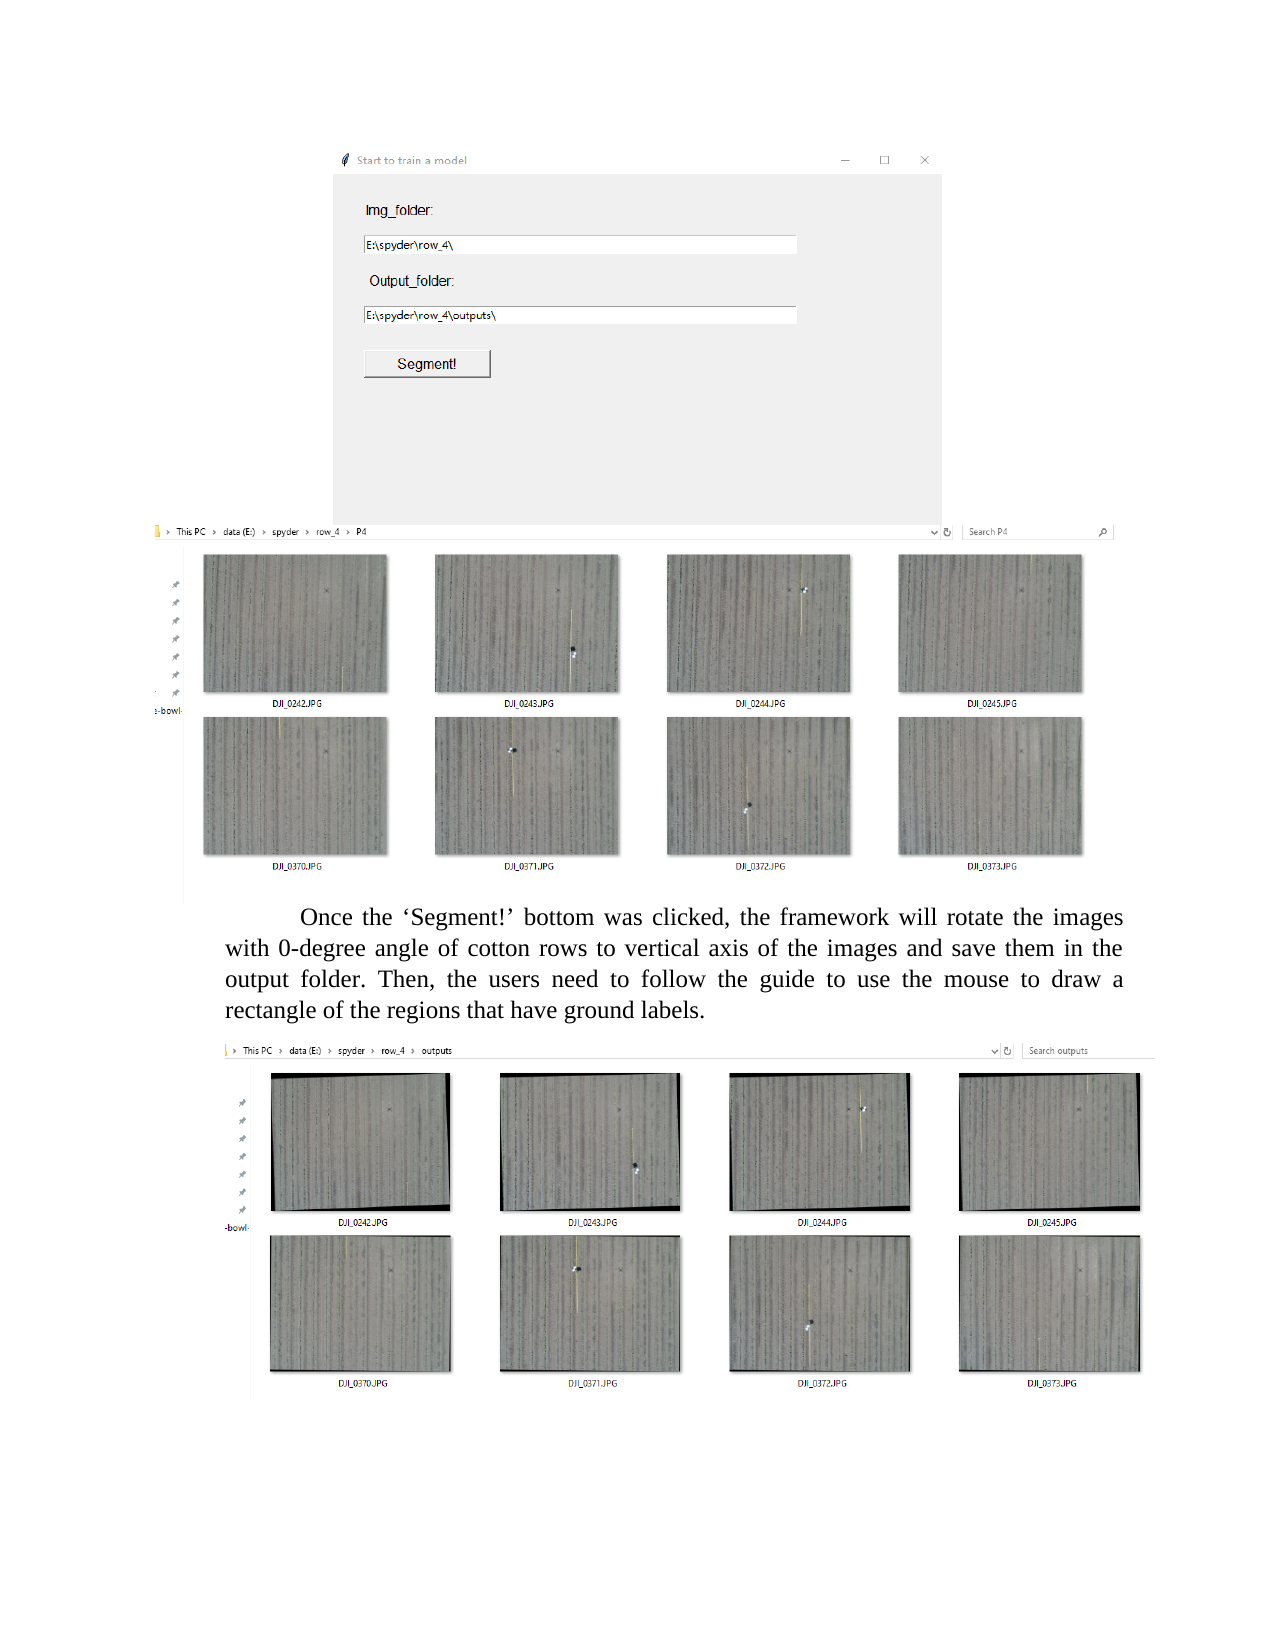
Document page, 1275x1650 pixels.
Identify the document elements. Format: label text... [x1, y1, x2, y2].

picture [225, 1043, 1155, 1401]
text Once the ‘Segment!’ bottom was clicked, the framework will rotate the images with 0-degree angle of cotton rows to vertical axis of the images and save them in the output folder. Then, the users need to follow the guide to use the mouse to draw a rectangle of the regions that have ground labels. [225, 902, 1125, 1024]
picture [155, 150, 1120, 903]
